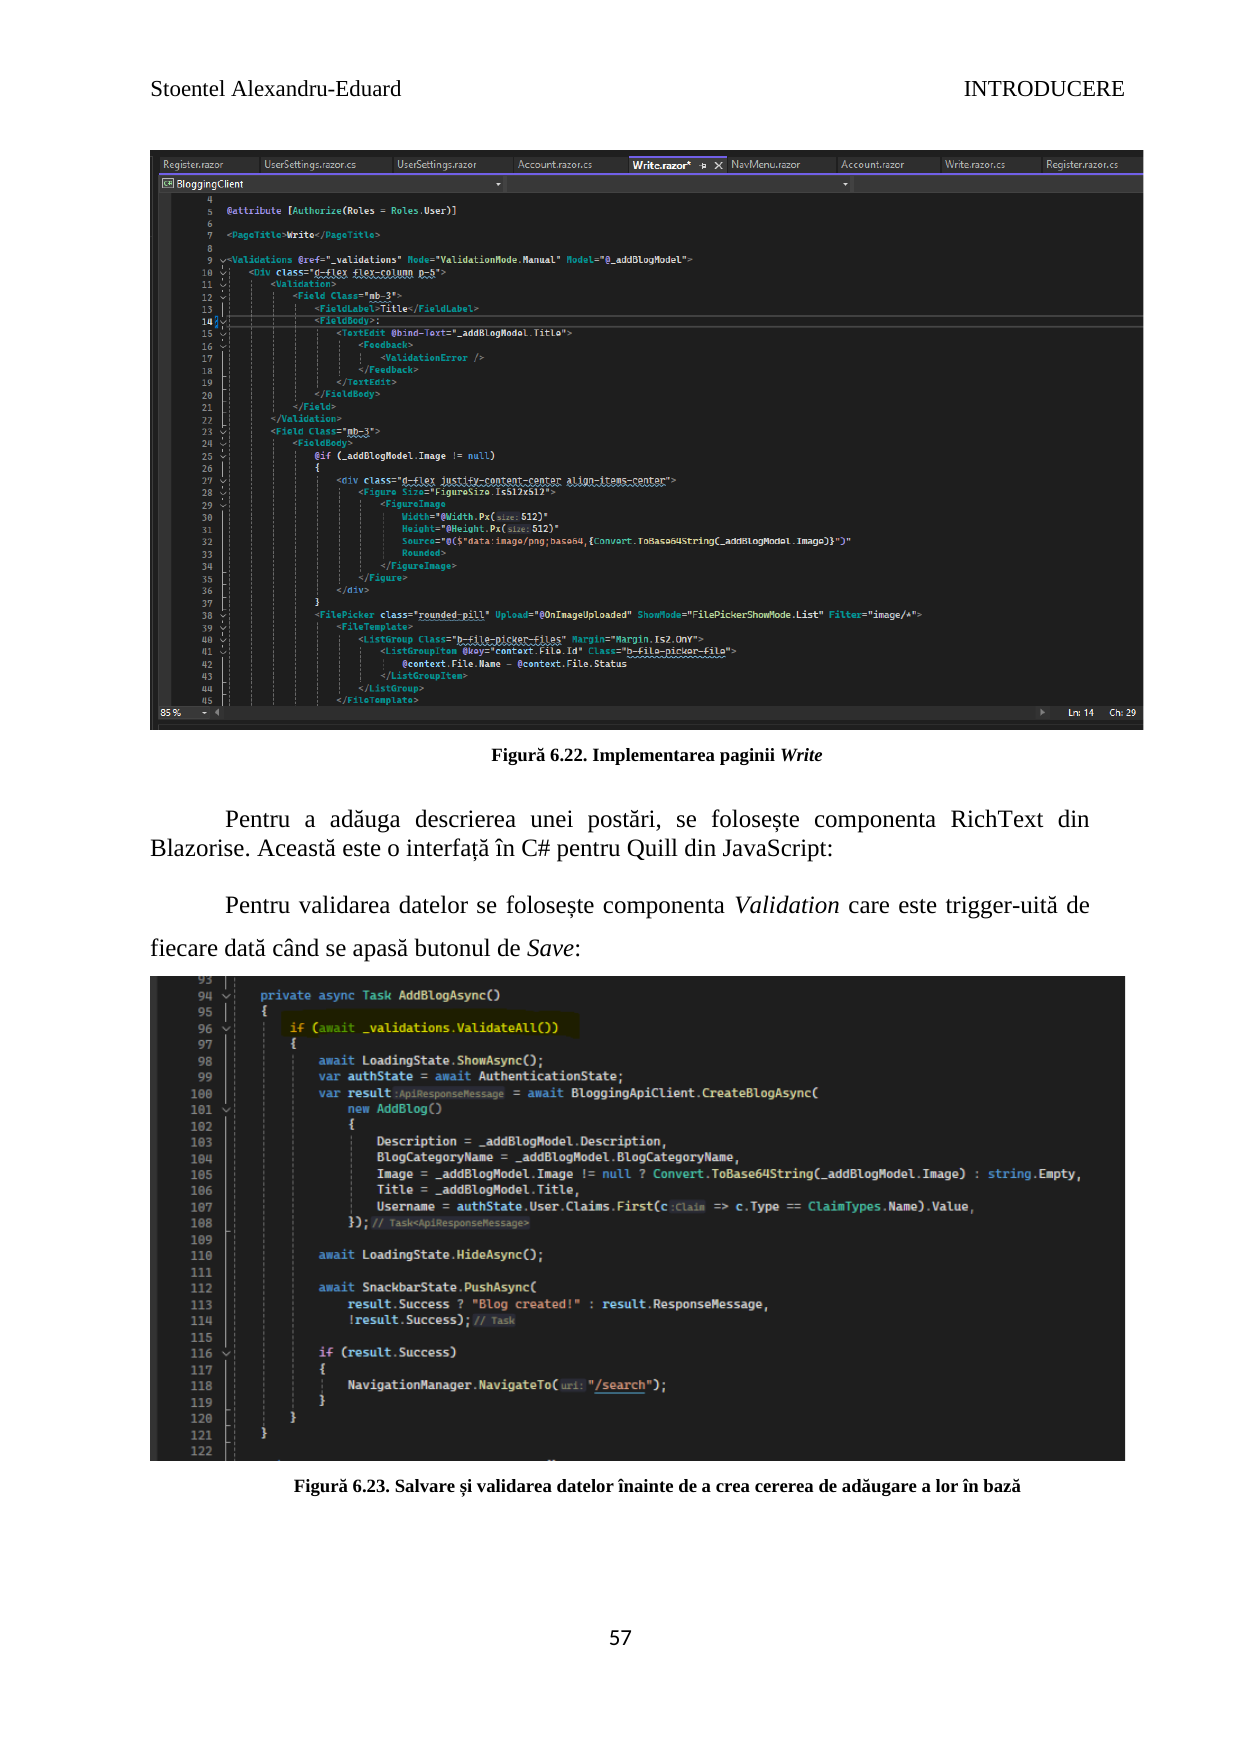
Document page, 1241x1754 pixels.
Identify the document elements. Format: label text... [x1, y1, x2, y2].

picture [150, 150, 1144, 730]
text Pentru validarea datelor se folosește componenta Validation care este trigger-uită de fiecare dată când se apasă butonul de Save: [150, 890, 1090, 962]
text Figură 6.22. Implementarea paginii Write [150, 744, 1090, 765]
text Figură 6.23. Salvare și validarea datelor înainte de a crea cererea de adăugare a lor în bază [150, 1475, 1090, 1496]
picture [150, 976, 1125, 1461]
text Pentru a adăuga descrierea unei postări, se folosește componenta RichText din Blazorise. Această este o interfață în C# pentru Quill din JavaScript: [150, 804, 1090, 862]
